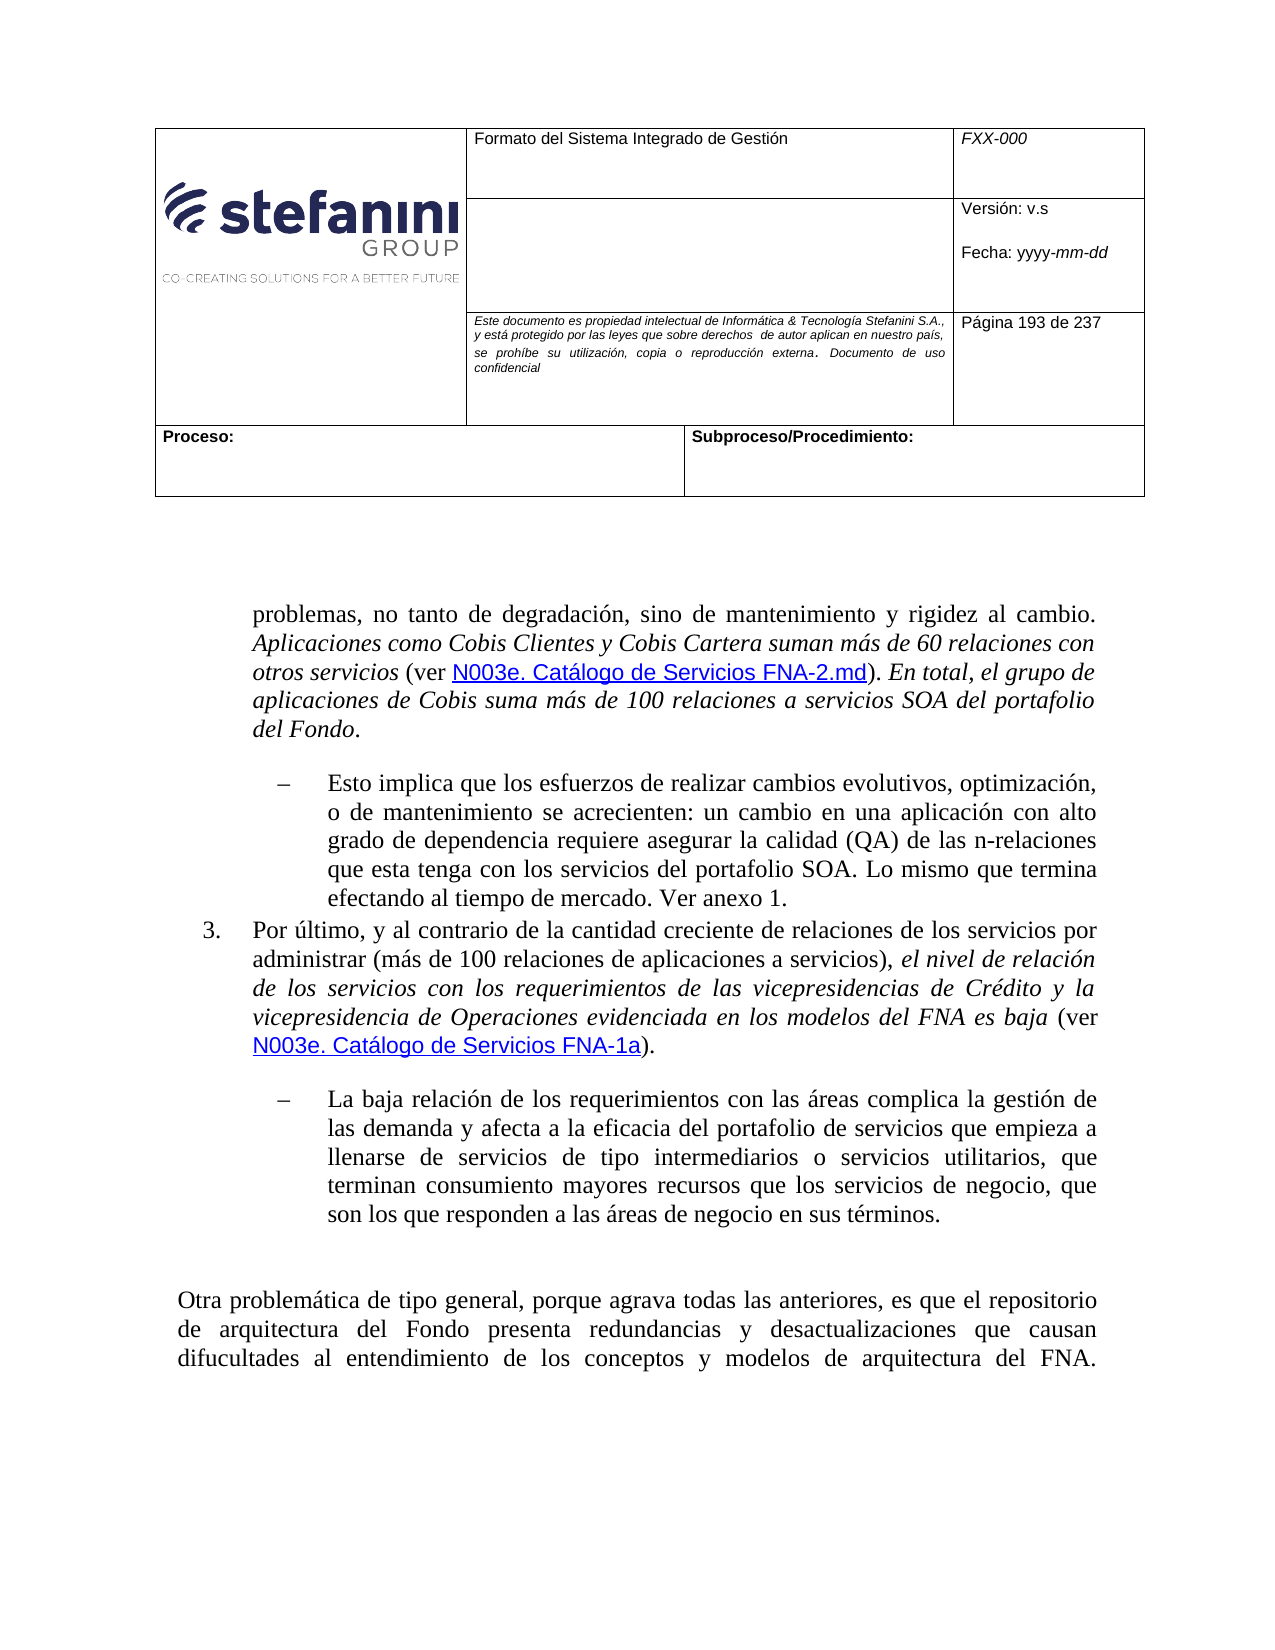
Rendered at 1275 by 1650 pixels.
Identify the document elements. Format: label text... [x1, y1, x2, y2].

list Esto implica que los esfuerzos de realizar cambios evolutivos, optimización, o de mantenimiento se acrecienten: un cambio en una aplicación con alto grado de dependencia requiere asegurar la calidad (QA) de las n-relaciones que esta tenga con los servicios del portafolio SOA. Lo mismo que termina efectando al tiempo de mercado. Ver anexo 1. [277, 768, 1098, 912]
text Otra problemática de tipo general, porque agrava todas las anteriores, es que el repositorio de arquitectura del Fondo presenta redundancias y desactualizaciones que causan difucultades al entendimiento de los conceptos y modelos de arquitectura del FNA. Encontrar un modelo o un concepto repetido entre todas las consultorías anteriores (UT Heinsohn-Asesoftw., ), o que un concepto esté nombrado de una manera en uno y distintos en otra, o que este esté desactualizados causa dificultad para entender la información que los modelos quieren comunicar y, por ende, complican los análisis que se realizan sobre estos. [177, 1286, 1098, 1372]
picture [162, 182, 460, 286]
list El grado de relación de dependencia de las aplicaciones proveedoras de servicios es alto y requiere de intervención y un gobierno que prevenga y controle su aumento. Esta situación tiene equivalencia en otra rama de la gestión: en la gestión de bases de datos suce de que la proliferación de índices, que aumentan el desempeño de las operaciones de consulta, degrada el desempeño de las operaciones de modificación. El administrador de base de datos debe impedir que la creación de índices afecte al desempeño de la base. Similar situación ocurre en el portafolio SOA del Fondo. El aumento de la cantidad de relaciones entre los servicios del portafolio causa problemas, no tanto de degradación, sino de mantenimiento y rigidez al cambio. Aplicaciones como Cobis Clientes y Cobis Cartera suman más de 60 relaciones con otros servicios (ver N003e. Catálogo de Servicios FNA-2.md). En total, el grupo de aplicaciones de Cobis suma más de 100 relaciones a servicios SOA del portafolio del Fondo. [202, 599, 1098, 743]
list La baja relación de los requerimientos con las áreas complica la gestión de las demanda y afecta a la eficacia del portafolio de servicios que empieza a llenarse de servicios de tipo intermediarios o servicios utilitarios, que terminan consumiento mayores recursos que los servicios de negocio, que son los que responden a las áreas de negocio en sus términos. [277, 1084, 1098, 1228]
list Por último, y al contrario de la cantidad creciente de relaciones de los servicios por administrar (más de 100 relaciones de aplicaciones a servicios), el nivel de relación de los servicios con los requerimientos de las vicepresidencias de Crédito y la vicepresidencia de Operaciones evidenciada en los modelos del FNA es baja (ver N003e. Catálogo de Servicios FNA-1a). [202, 916, 1098, 1059]
